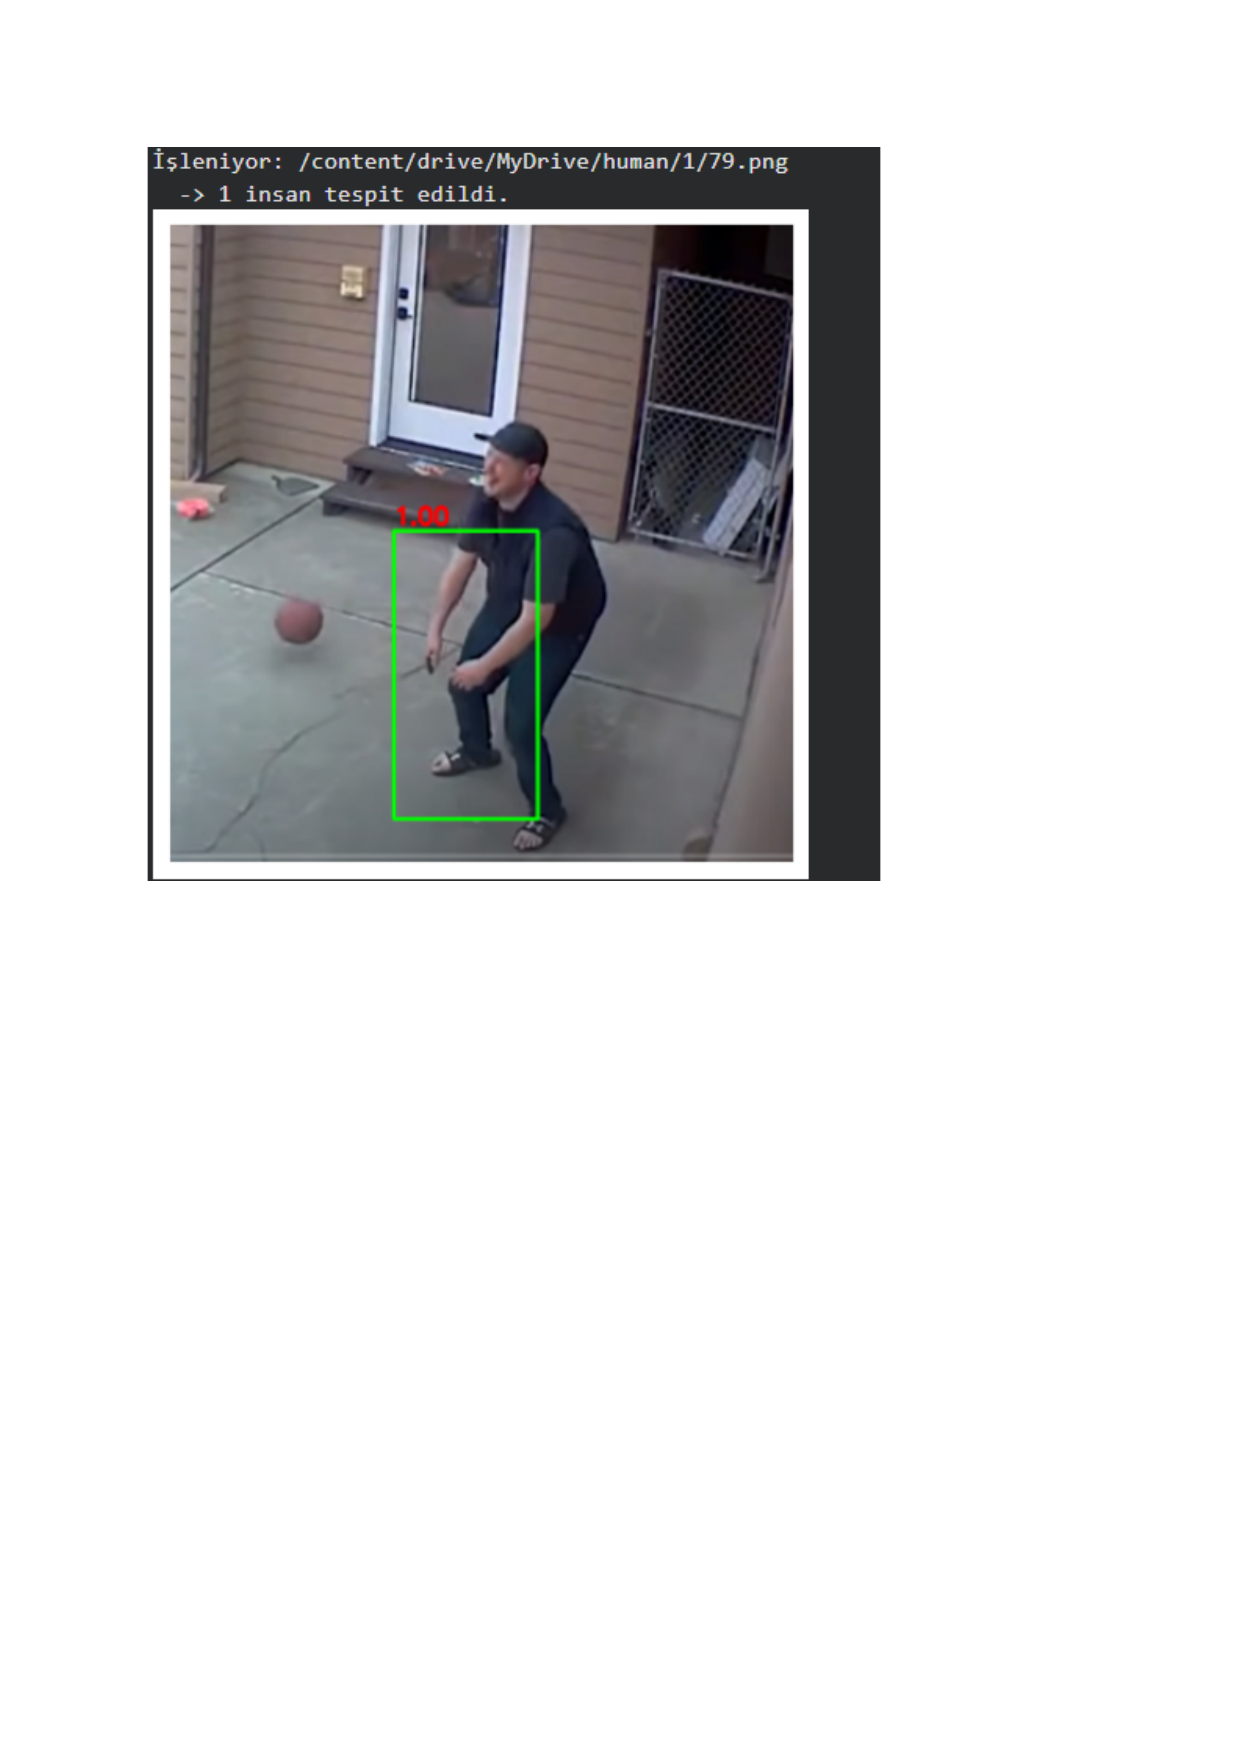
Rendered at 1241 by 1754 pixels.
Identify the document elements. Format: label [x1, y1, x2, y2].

picture [147, 147, 881, 881]
